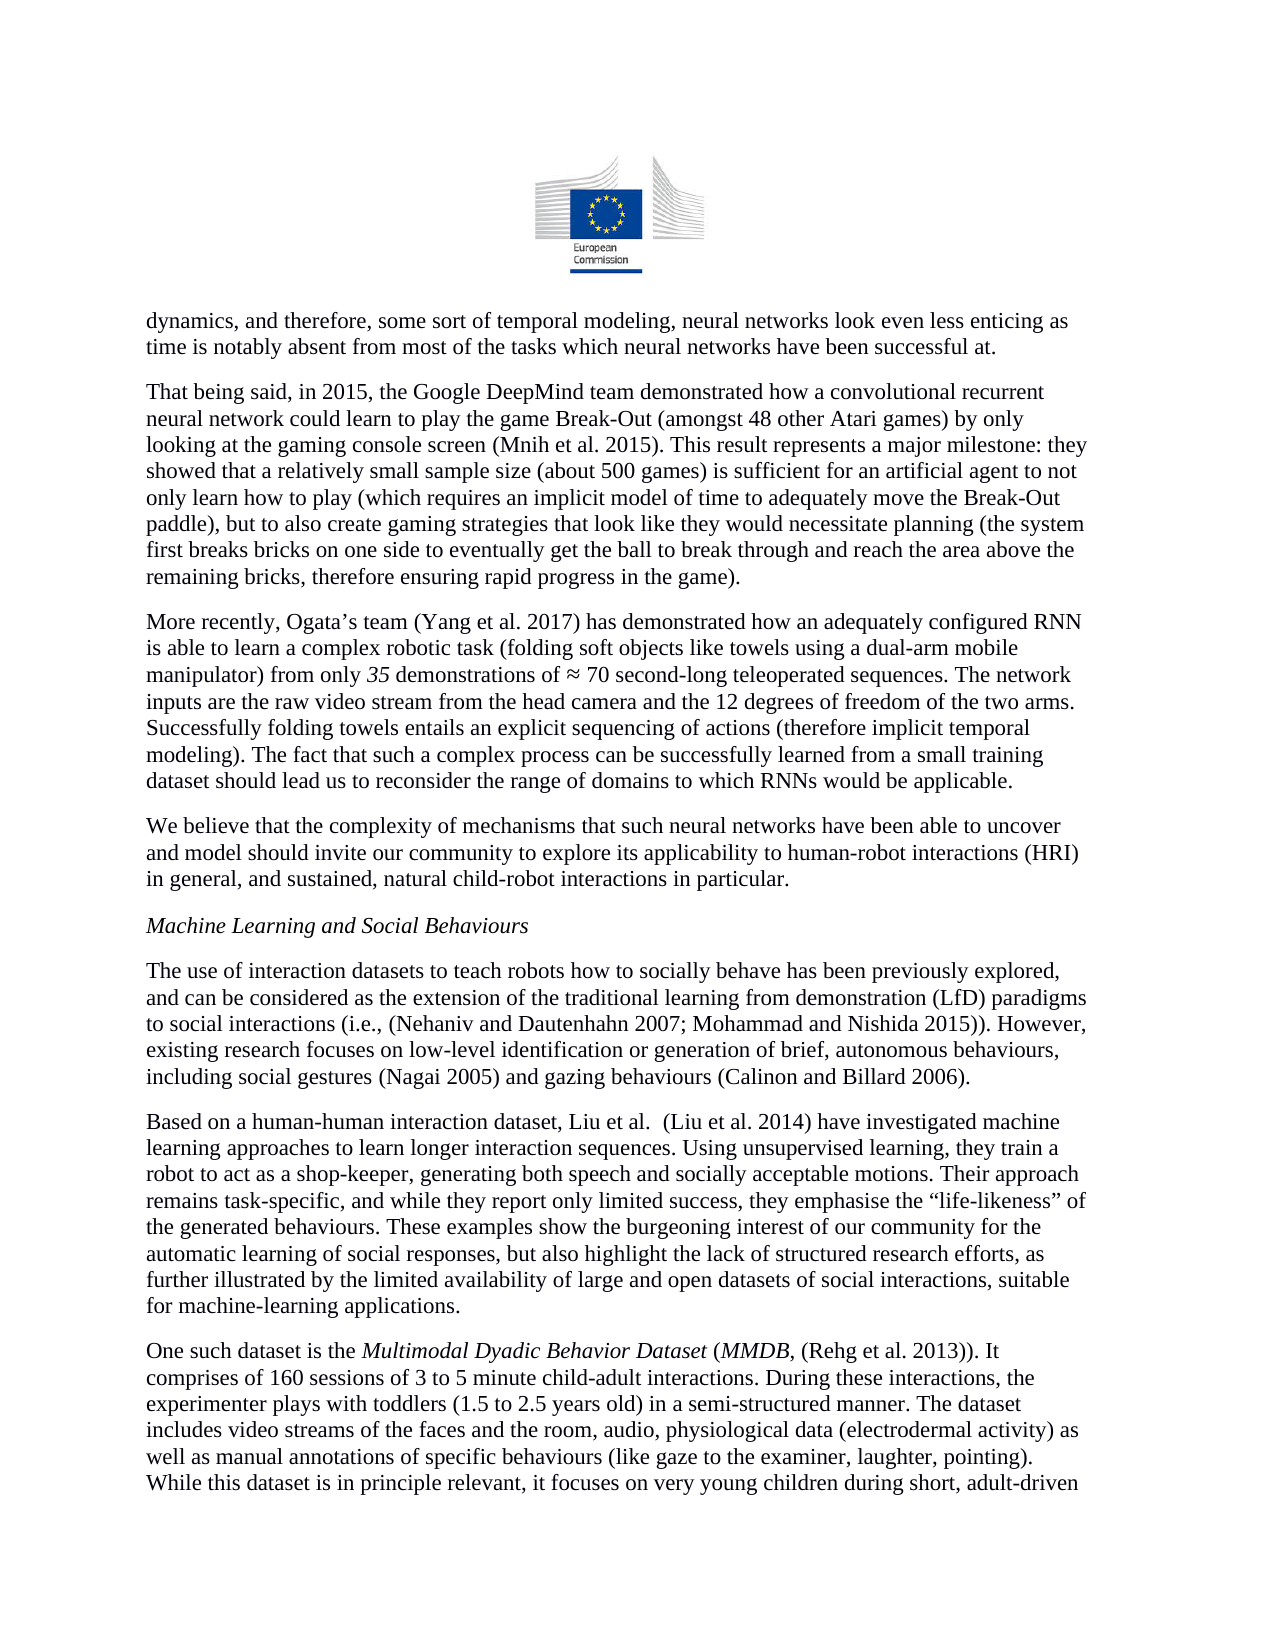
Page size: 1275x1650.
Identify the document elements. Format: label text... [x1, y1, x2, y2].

subtitle Machine Learning and Social Behaviours [146, 912, 1090, 938]
text That being said, in 2015, the Google DeepMind team demonstrated how a convolutional recurrent neural network could learn to play the game Break-Out (amongst 48 other Atari games) by only looking at the gaming console screen (Mnih et al. 2015). This result represents a major milestone: they showed that a relatively small sample size (about 500 games) is sufficient for an artificial agent to not only learn how to play (which requires an implicit model of time to adequately move the Break-Out paddle), but to also create gaming strategies that look like they would necessitate planning (the system first breaks bricks on one side to eventually get the ball to break through and reach the area above the remaining bricks, therefore ensuring rapid progress in the game). [146, 378, 1090, 589]
picture [491, 150, 745, 278]
text We believe that the complexity of mechanisms that such neural networks have been able to uncover and model should invite our community to explore its applicability to human-robot interactions (HRI) in general, and sustained, natural child-robot interactions in particular. [146, 812, 1090, 891]
text The use of interaction datasets to teach robots how to socially behave has been previously explored, and can be considered as the extension of the traditional learning from demonstration (LfD) paradigms to social interactions (i.e., (Nehaniv and Dautenhahn 2007; Mohammad and Nishida 2015)). However, existing research focuses on low-level identification or generation of brief, autonomous behaviours, including social gestures (Nagai 2005) and gazing behaviours (Calinon and Billard 2006). [146, 957, 1090, 1089]
text Based on a human-human interaction dataset, Liu et al. (Liu et al. 2014) have investigated machine learning approaches to learn longer interaction sequences. Using unsupervised learning, they train a robot to act as a shop-keeper, generating both speech and socially acceptable motions. Their approach remains task-specific, and while they report only limited success, they emphasise the “life-likeness” of the generated behaviours. These examples show the burgeoning interest of our community for the automatic learning of social responses, but also highlight the lack of structured research efforts, as further illustrated by the limited availability of large and open datasets of social interactions, suitable for machine-learning applications. [146, 1108, 1090, 1319]
text More recently, Ogata’s team (Yang et al. 2017) has demonstrated how an adequately configured RNN is able to learn a complex robotic task (folding soft objects like towels using a dual-arm mobile manipulator) from only 35 demonstrations of 70 second-long teleoperated sequences. The network inputs are the raw video stream from the head camera and the 12 degrees of freedom of the two arms. Successfully folding towels entails an explicit sequencing of actions (therefore implicit temporal modeling). The fact that such a complex process can be successfully learned from a small training dataset should lead us to reconsider the range of domains to which RNNs would be applicable. [146, 608, 1090, 793]
